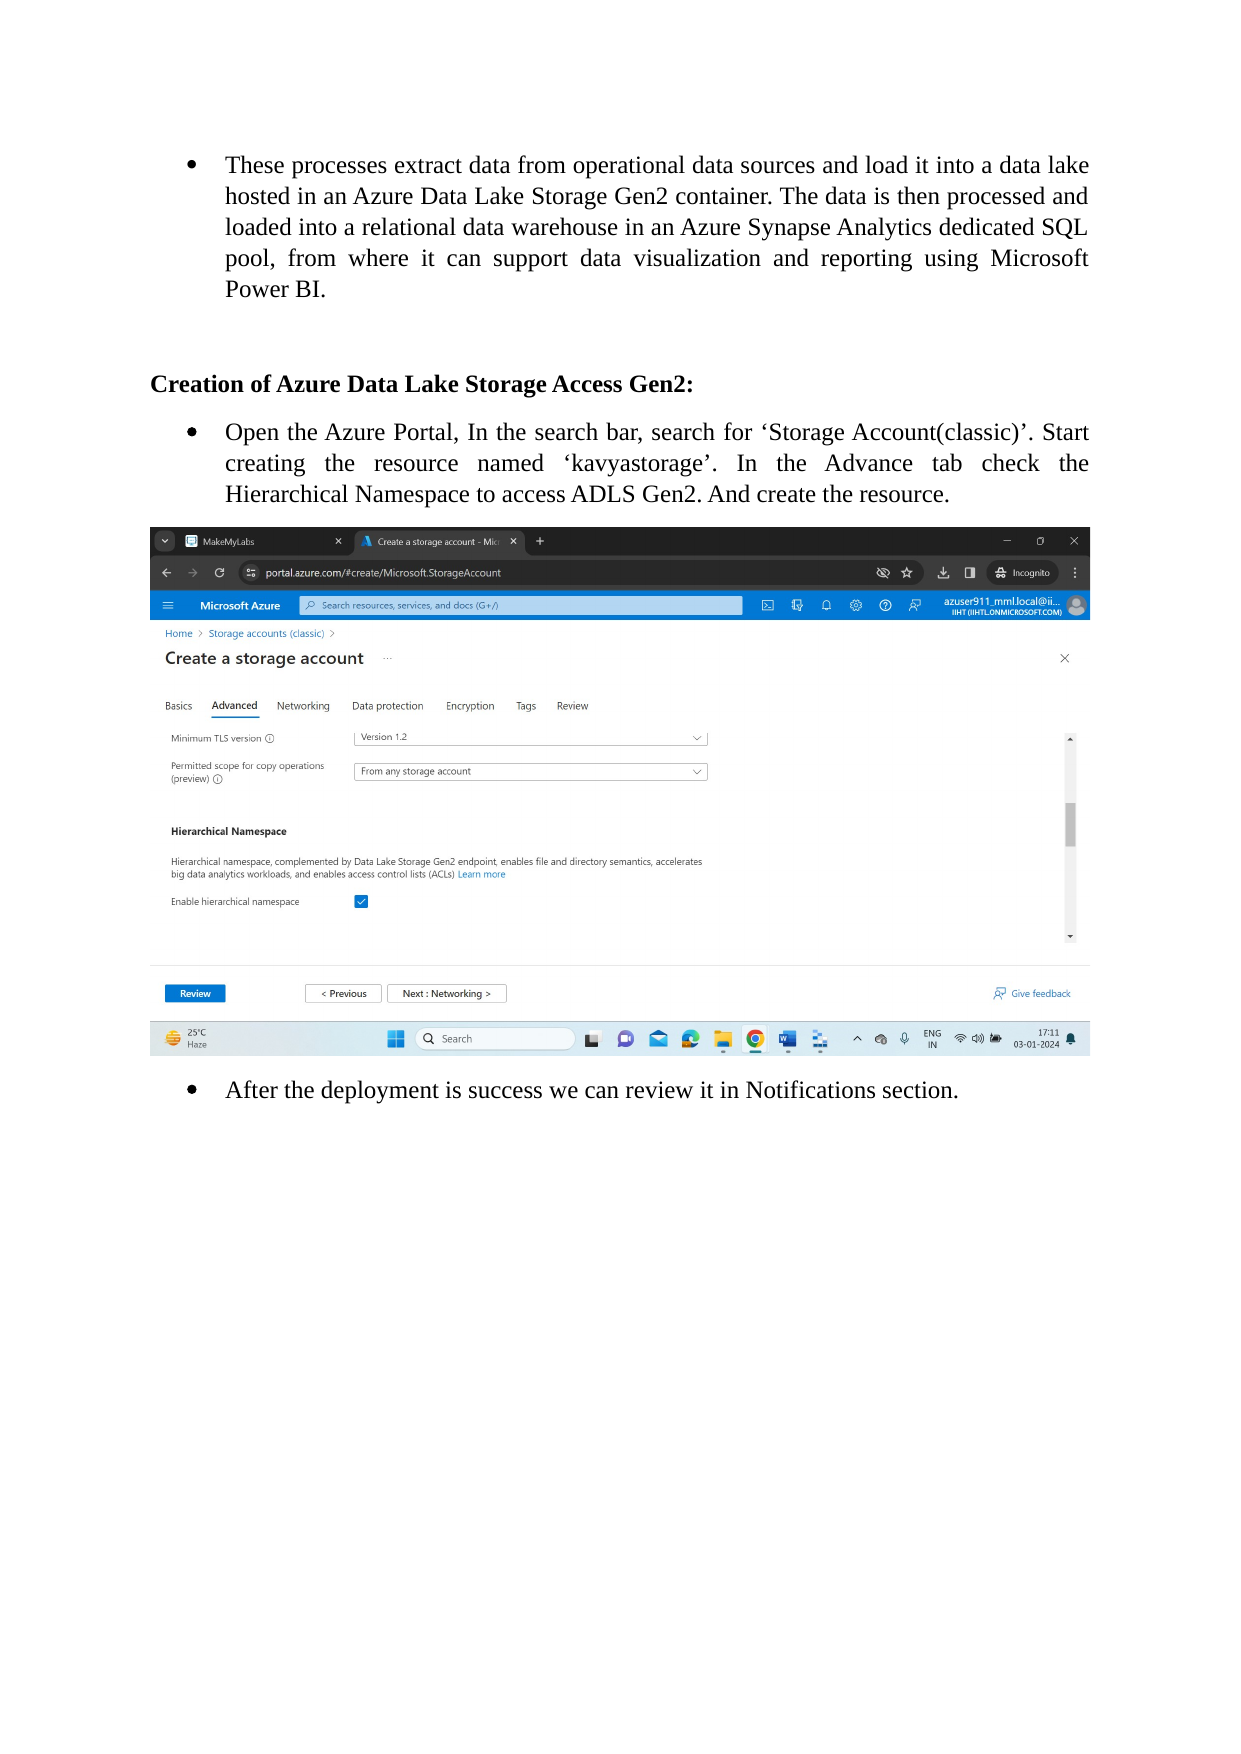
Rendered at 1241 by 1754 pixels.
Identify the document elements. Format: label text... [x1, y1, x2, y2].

list Open the Azure Portal, In the search bar, search for ‘Storage Account(classic)’. Start creating the resource named ‘kavyastorage’. In the Advance tab check the Hierarchical Namespace to access ADLS Gen2. And create the resource. [187, 417, 1090, 508]
text Creation of Azure Data Lake Storage Access Gen2: [150, 369, 1090, 398]
list These processes extract data from operational data sources and load it into a data lake hosted in an Azure Data Lake Storage Gen2 container. The data is then processed and loaded into a relational data warehouse in an Azure Synapse Analytics dedicated SQL pool, from where it can support data visualization and reporting using Microsoft Power BI. [187, 150, 1090, 303]
list After the deployment is success we can review it in Notifications section. [187, 1075, 1090, 1103]
picture [150, 527, 1091, 1056]
